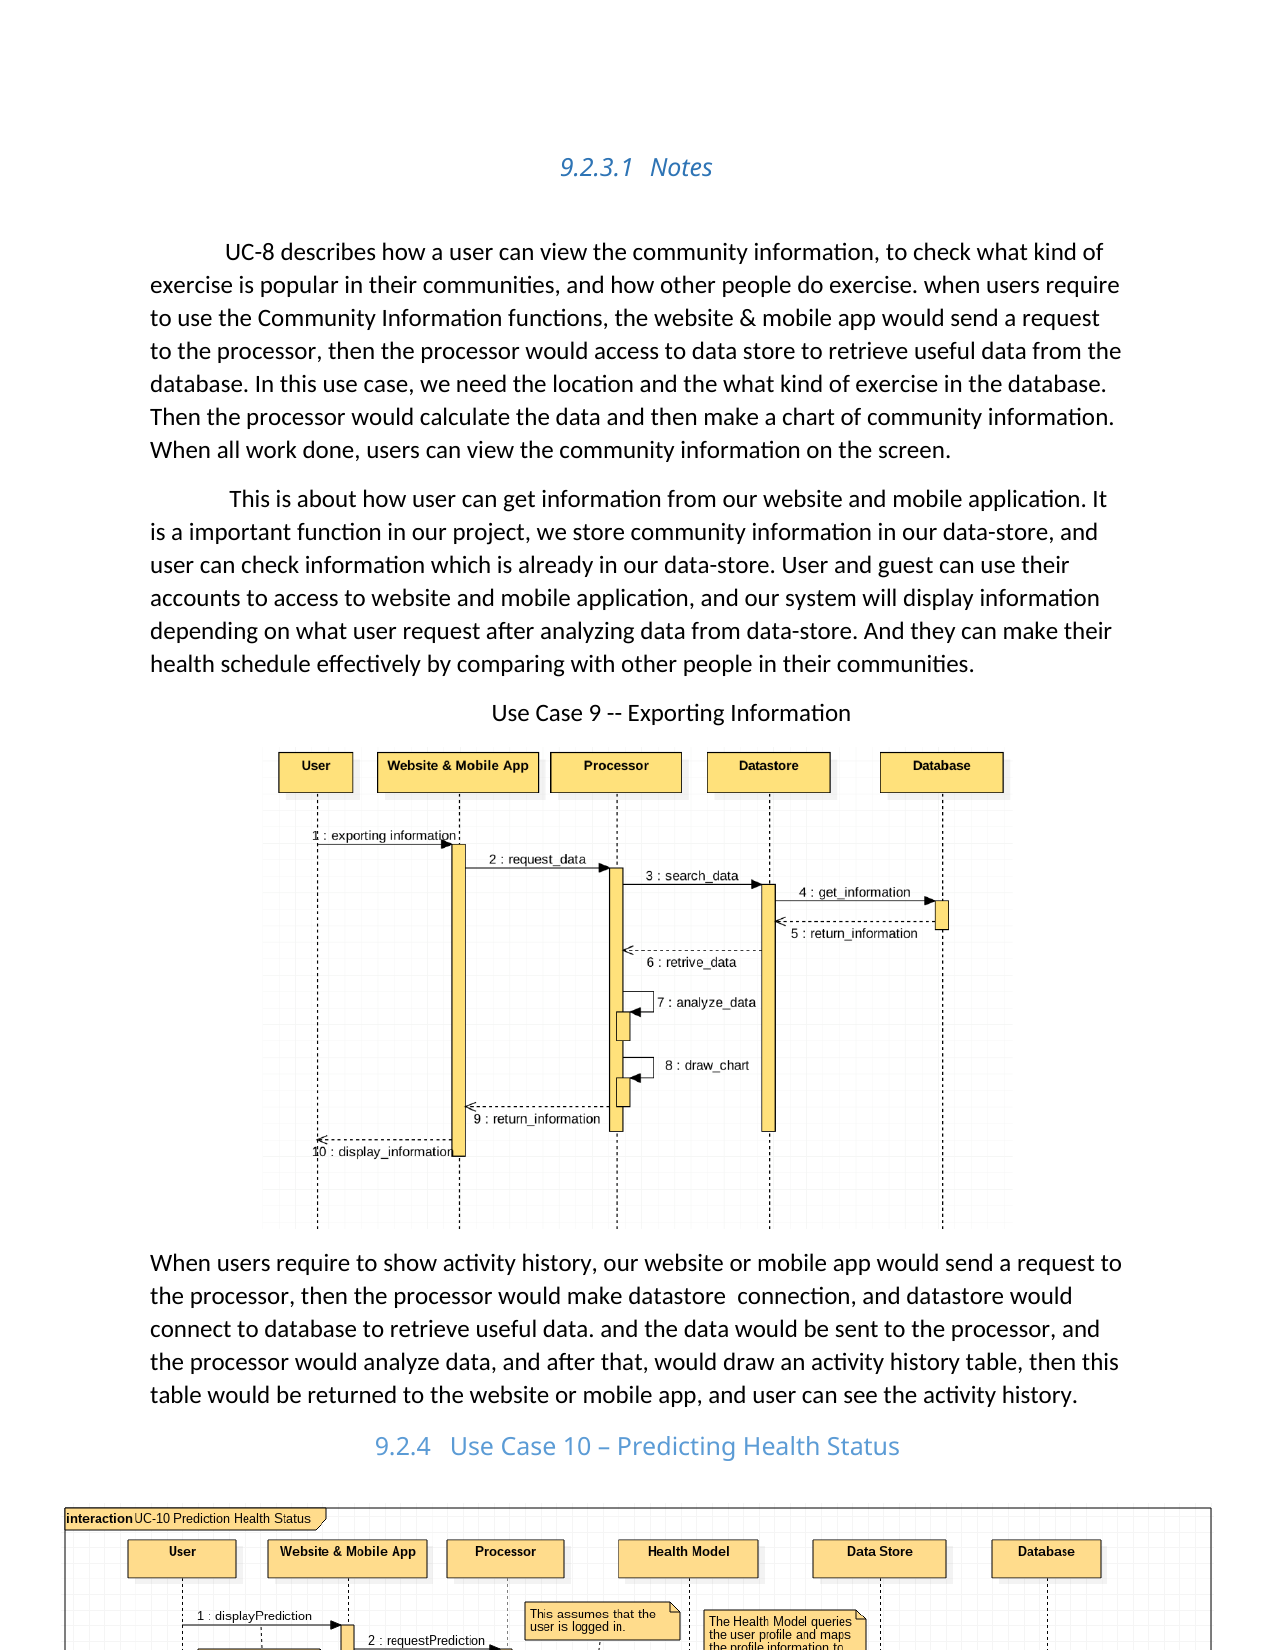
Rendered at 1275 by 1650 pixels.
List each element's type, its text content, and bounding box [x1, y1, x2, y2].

picture [61, 1503, 1214, 1650]
subtitle Notes [150, 150, 1125, 184]
text This is about how user can get information from our website and mobile application. It is a important function in our project, we store community information in our data-store, and user can check information which is already in our data-store. User and guest can use their accounts to access to website and mobile application, and our system will display information depending on what user request after analyzing data from data-store. And they can make their health schedule effectively by comparing with other people in their communities. [150, 483, 1125, 678]
subtitle Use Case 10 – Predicting Health Status [150, 1429, 1125, 1463]
text When users require to show activity history, our website or mobile app would send a request to the processor, then the processor would make datastore connection, and datastore would connect to database to retrieve useful data. and the data would be sent to the processor, and the processor would analyze data, and after that, would draw an activity history table, then this table would be returned to the website or mobile app, and user can see the activity history. [150, 1247, 1125, 1410]
text UC-8 describes how a user can view the community information, to check what kind of exercise is popular in their communities, and how other people do exercise. when users require to use the Community Information functions, the website & mobile app would send a request to the processor, then the processor would access to data store to retrieve useful data from the database. In this use case, we need the location and the what kind of exercise in the database. Then the processor would calculate the data and then make a chart of community information. When all work done, users can view the community information on the screen. [150, 236, 1125, 464]
picture [262, 747, 1013, 1229]
text Use Case 9 -- Exporting Information [150, 698, 1125, 728]
